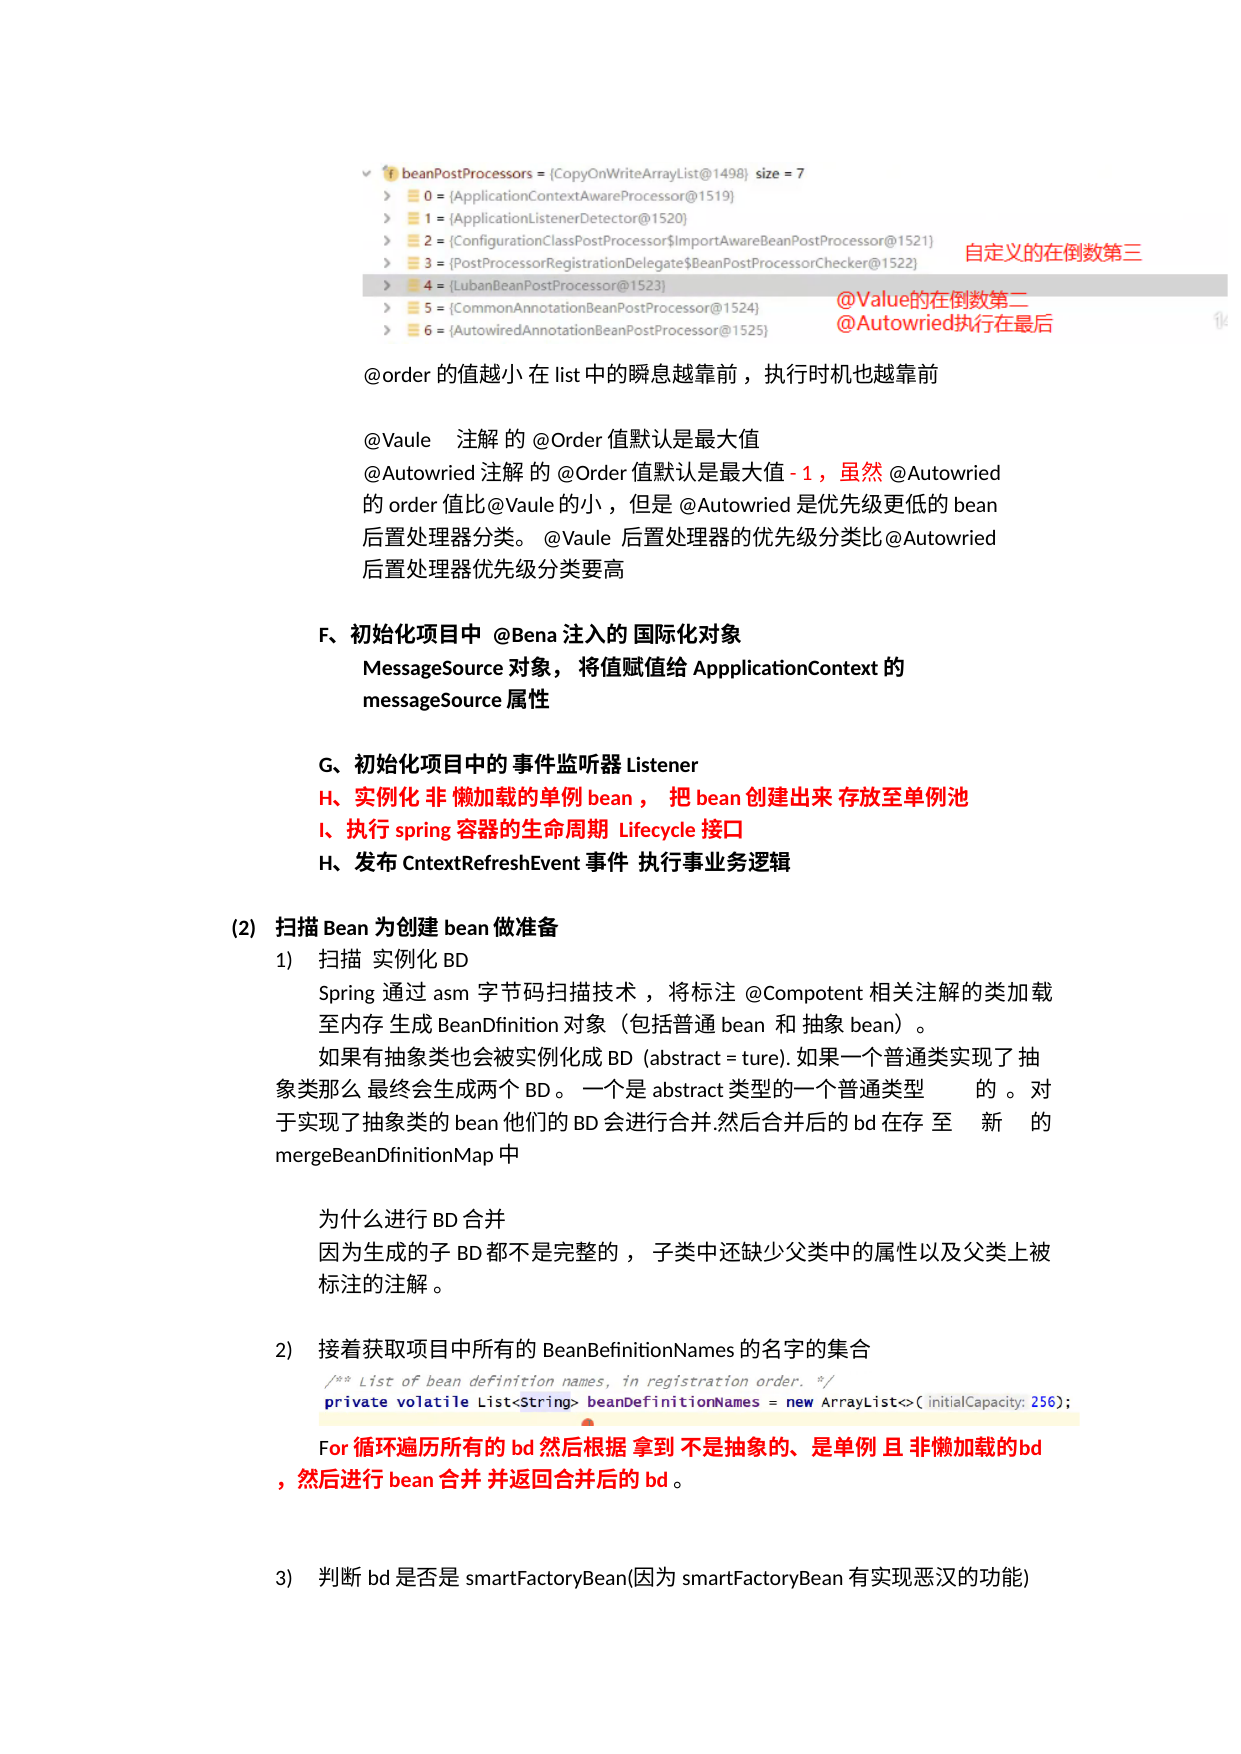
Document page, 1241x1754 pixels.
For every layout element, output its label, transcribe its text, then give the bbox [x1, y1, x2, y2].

list For循环遍历所有的 bd 然后根据 拿到 不是抽象的、是单例 且 非懒加载的 bd ，然后进行bean合并 并返回合并后的bd 。 [275, 1429, 1053, 1494]
list 接着获取项目中所有的 BeanBefinitionNames 的名字的集合 [275, 1332, 1053, 1364]
list @Autowried 注解 的 @Order值默认是最大值 - 1 ，虽然 @Autowried 的order值比@Vaule的小 ，但是 @Autowried 是优先级更低的bean 后置处理器分类。 @Vaule 后置处理器的优先级分类比@Autowried 后置处理器优先级分类要高 [319, 454, 1053, 584]
list 扫描Bean 为创建bean做准备 [187, 909, 1053, 942]
list 实例化 非 懒加载的单例bean ， 把bean创建出来 存放至单例池 [275, 779, 1053, 812]
list Spring 通过asm 字节码扫描技术 ，将标注 @Compotent相关注解的类加载 至内存 生成BeanDfinition对象（包括普通bean 和 抽象bean）。 [275, 974, 1053, 1039]
list 初始化项目中的 事件监听器Listener [275, 747, 1053, 779]
picture [362, 162, 1228, 344]
list @order 的值越小 在list中的瞬息越靠前 ，执行时机也越靠前 [319, 357, 1053, 389]
list 为什么进行BD合并 [275, 1202, 1053, 1234]
list H、发布CntextRefreshEvent事件 执行事业务逻辑 [275, 844, 1053, 877]
list MessageSource对象， 将值赋值给 AppplicationContext的 messageSource属性 [319, 649, 1053, 714]
list 判断 bd是否是 smartFactoryBean(因为smartFactoryBean有实现恶汉的功能) [275, 1559, 1053, 1592]
list 如果有抽象类也会被实例化成BD (abstract = ture). 如果一个普通类实现了 抽象类那么 最终会生成两个BD 。 一个是abstract类型的一个普通类型 的 。对于实现了抽象类的bean他们的BD会进行合并.然后合并后的bd在存 至新的 mergeBeanDfinitionMap中 [275, 1039, 1053, 1169]
list 扫描 实例化 BD [275, 942, 1053, 974]
list 执行 spring 容器的生命周期 Lifecycle 接口 [275, 812, 1053, 844]
list 初始化项目中 @Bena 注入的 国际化对象 [275, 617, 1053, 649]
list @Vaule 注解 的 @Order值默认是最大值 [319, 422, 1053, 454]
picture [318, 1364, 1080, 1426]
list 因为生成的子BD都不是完整的 ， 子类中还缺少父类中的属性以及父类上被标注的注解 。 [319, 1234, 1053, 1299]
